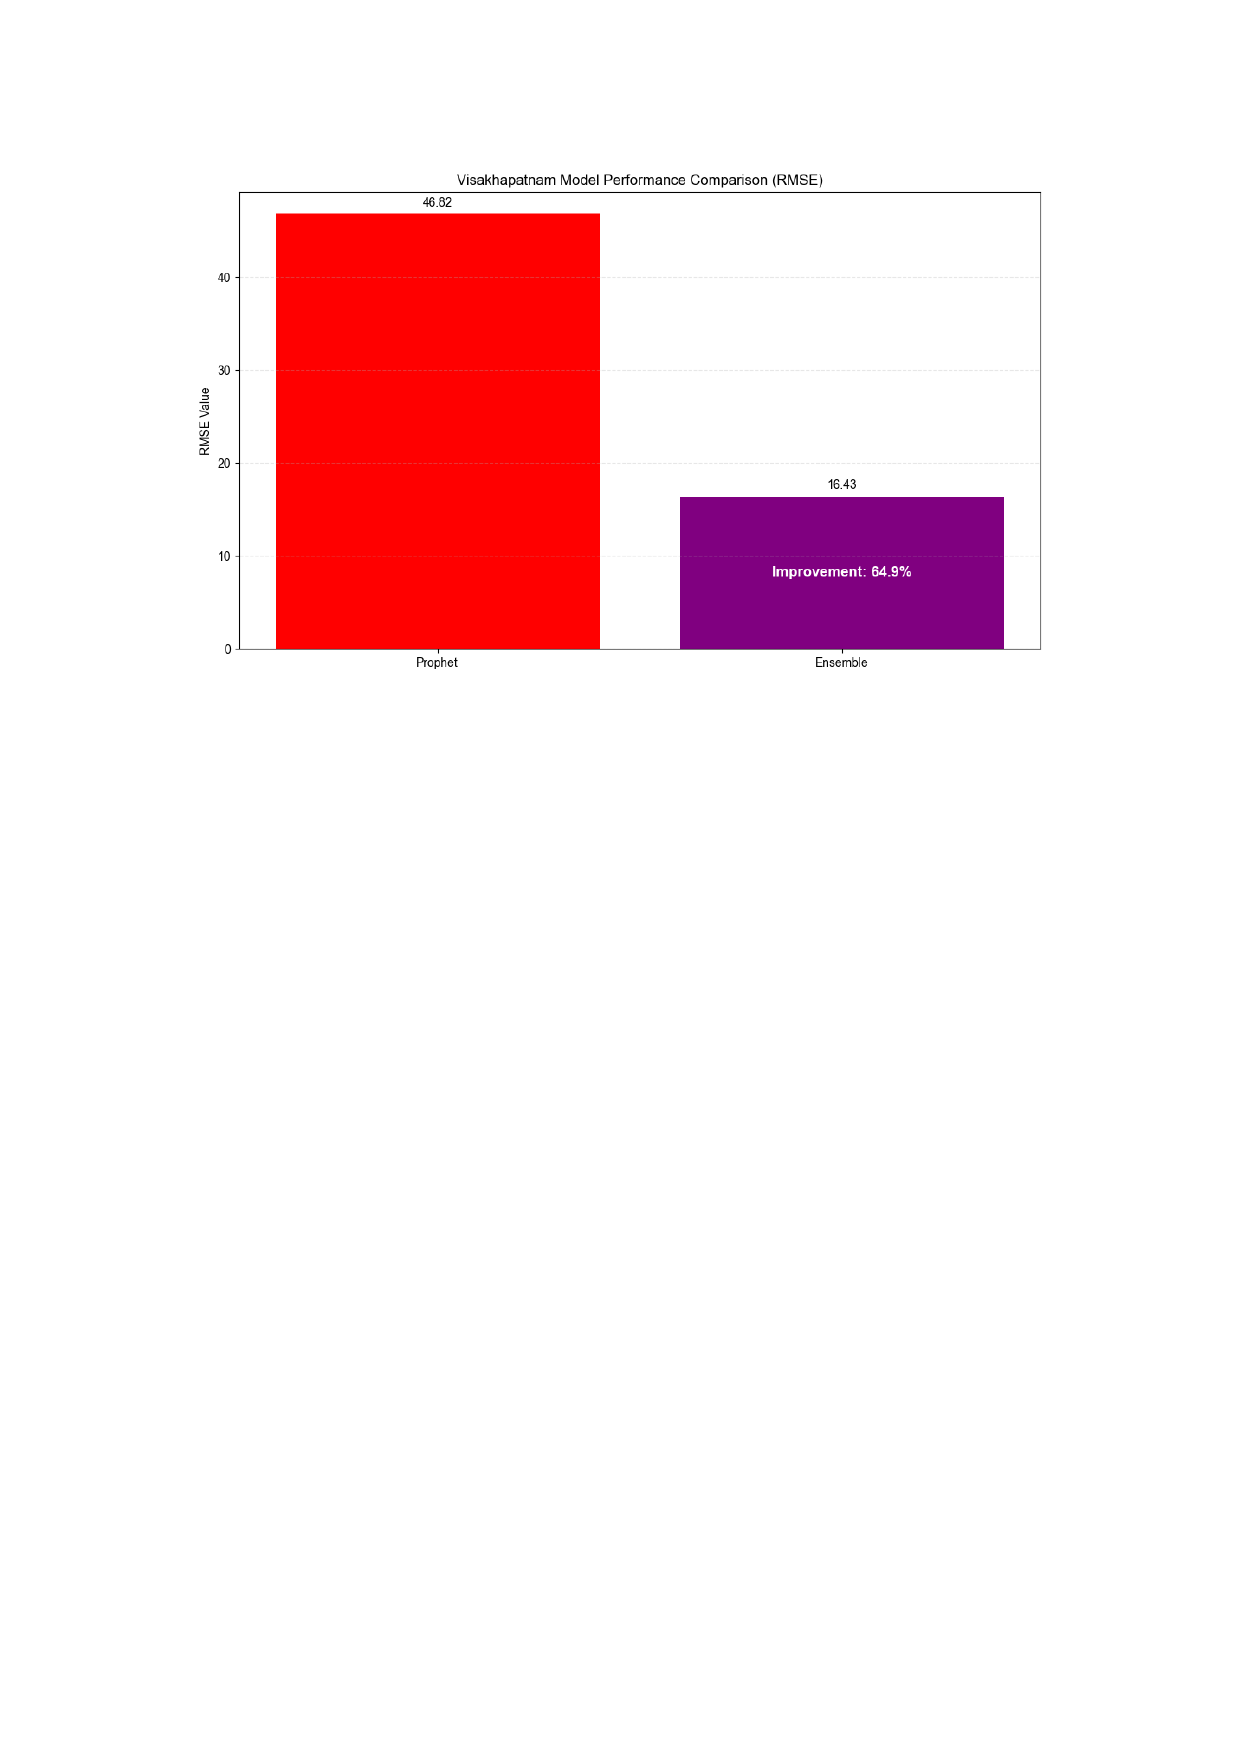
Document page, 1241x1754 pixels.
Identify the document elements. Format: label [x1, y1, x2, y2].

picture [187, 162, 1053, 682]
